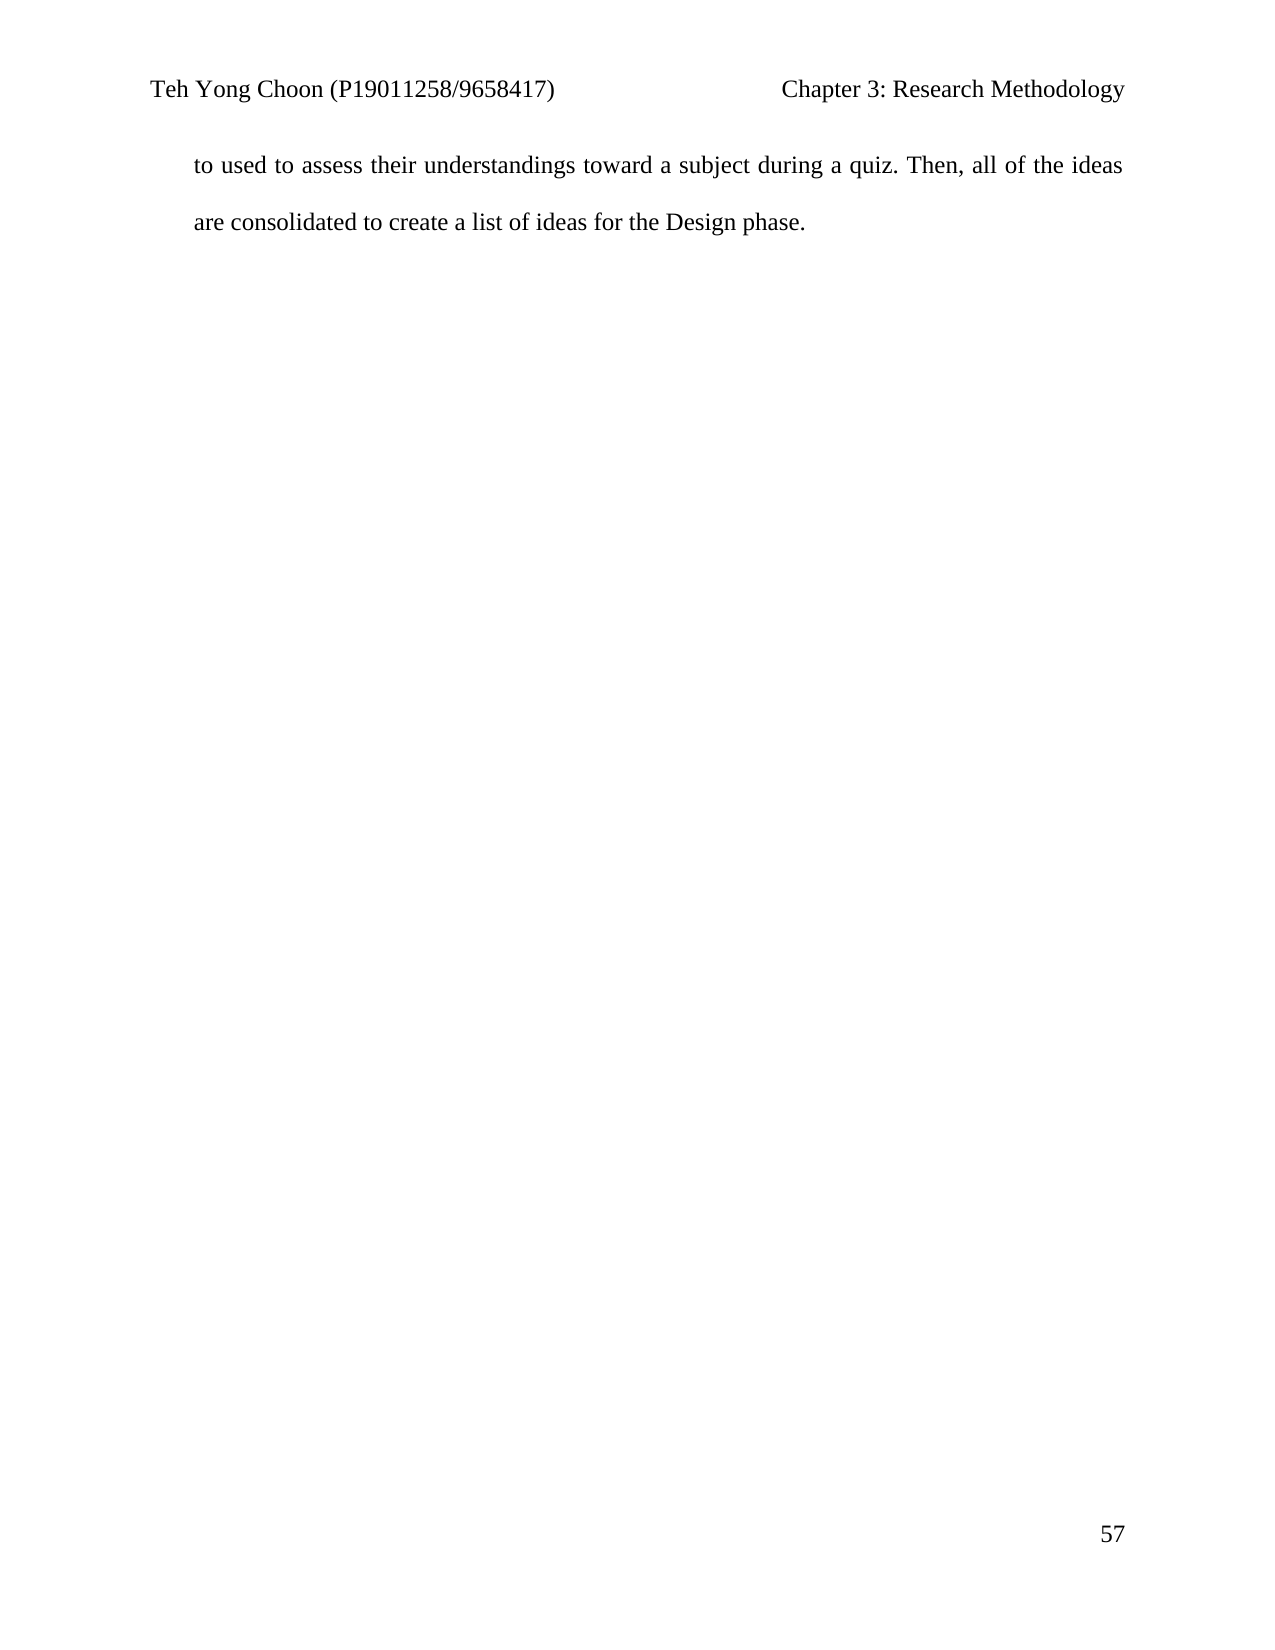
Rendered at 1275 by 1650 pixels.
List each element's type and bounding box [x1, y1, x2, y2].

text [194, 150, 1125, 236]
